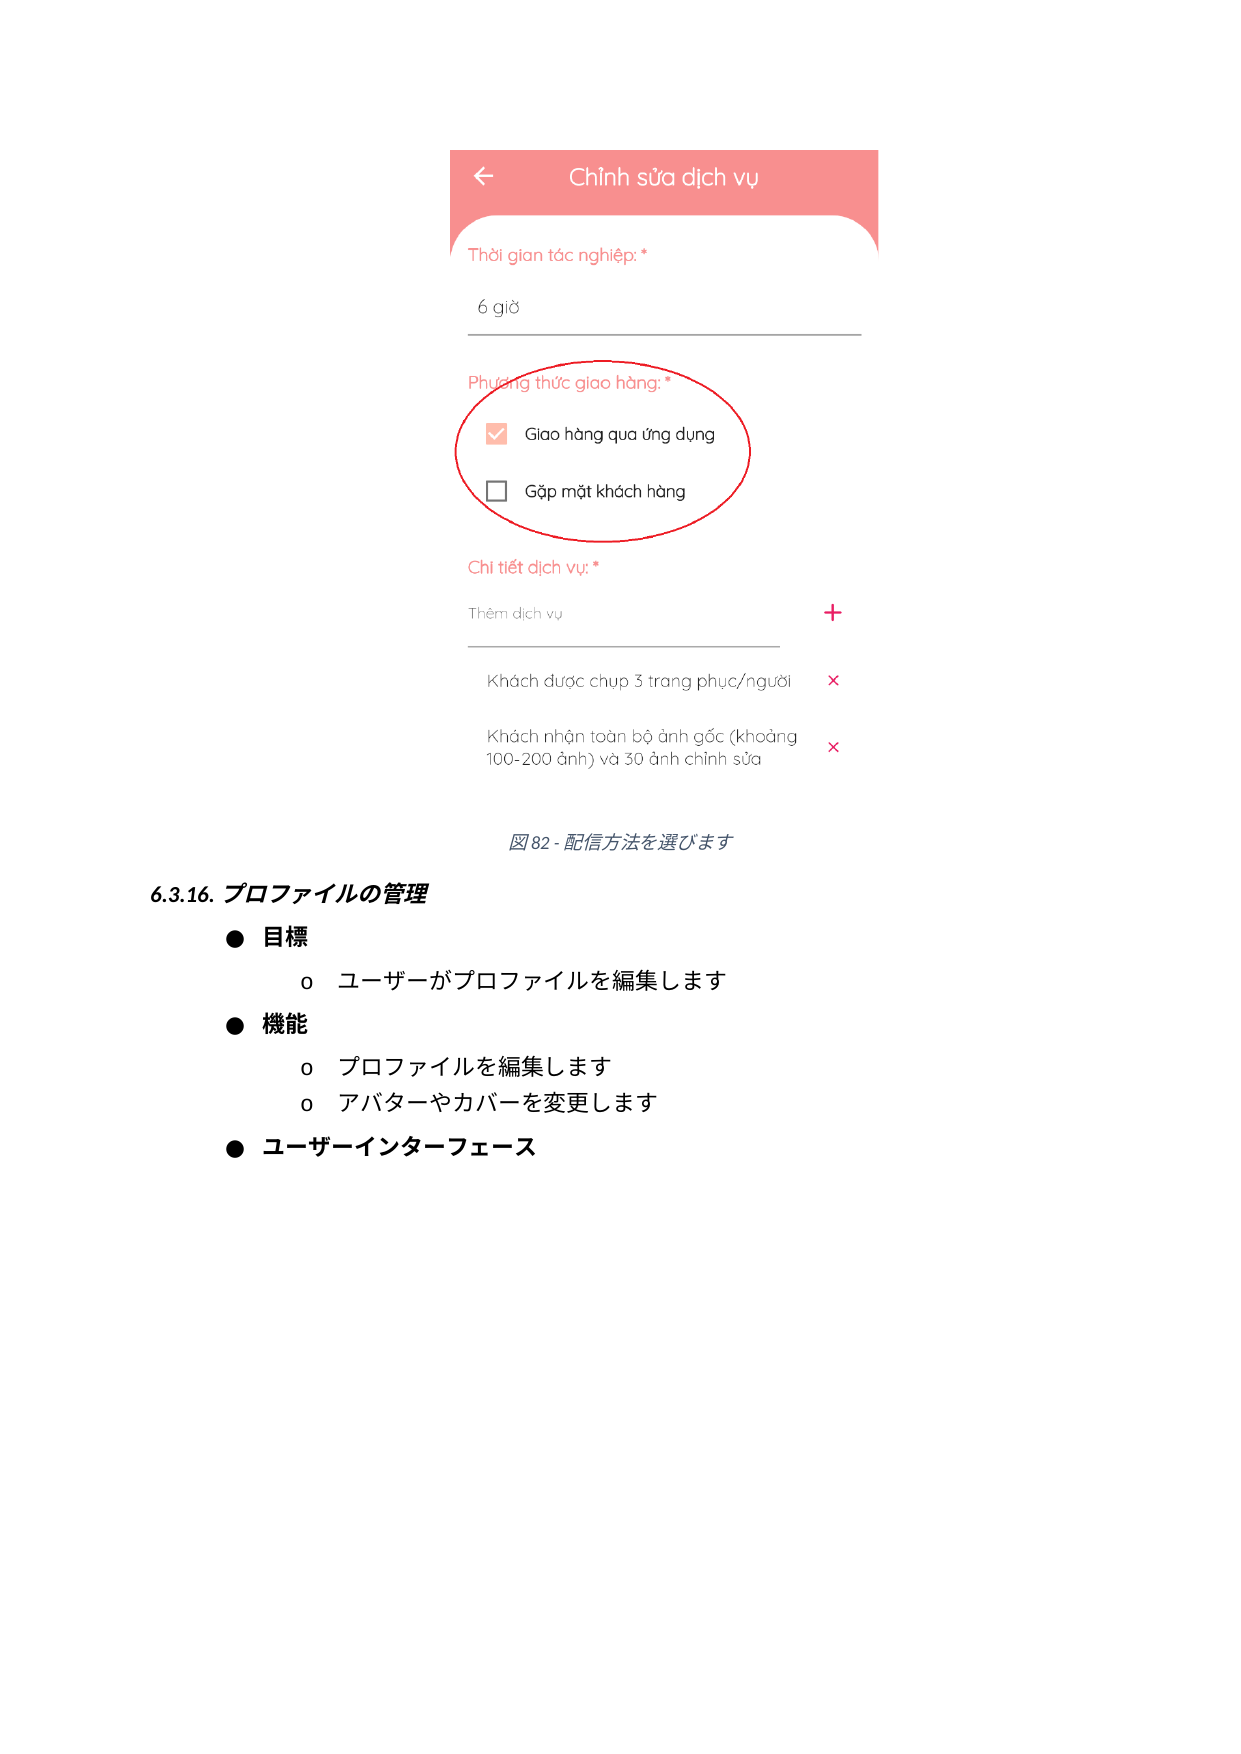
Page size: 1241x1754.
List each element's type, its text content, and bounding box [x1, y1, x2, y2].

list ユーザーインターフェース [225, 1121, 1093, 1168]
list ユーザーがプロファイルを編集します [300, 962, 1093, 996]
picture [450, 150, 879, 809]
list アバターやカバーを変更します [300, 1085, 1093, 1119]
list 機能 [225, 998, 1093, 1046]
list プロファイルを編集します [300, 1049, 1093, 1083]
subtitle 6.3.16. プロファイルの管理 [150, 876, 1093, 909]
list 目標 [225, 912, 1093, 959]
text 図82 - 配信方法を選びます [150, 828, 1093, 855]
